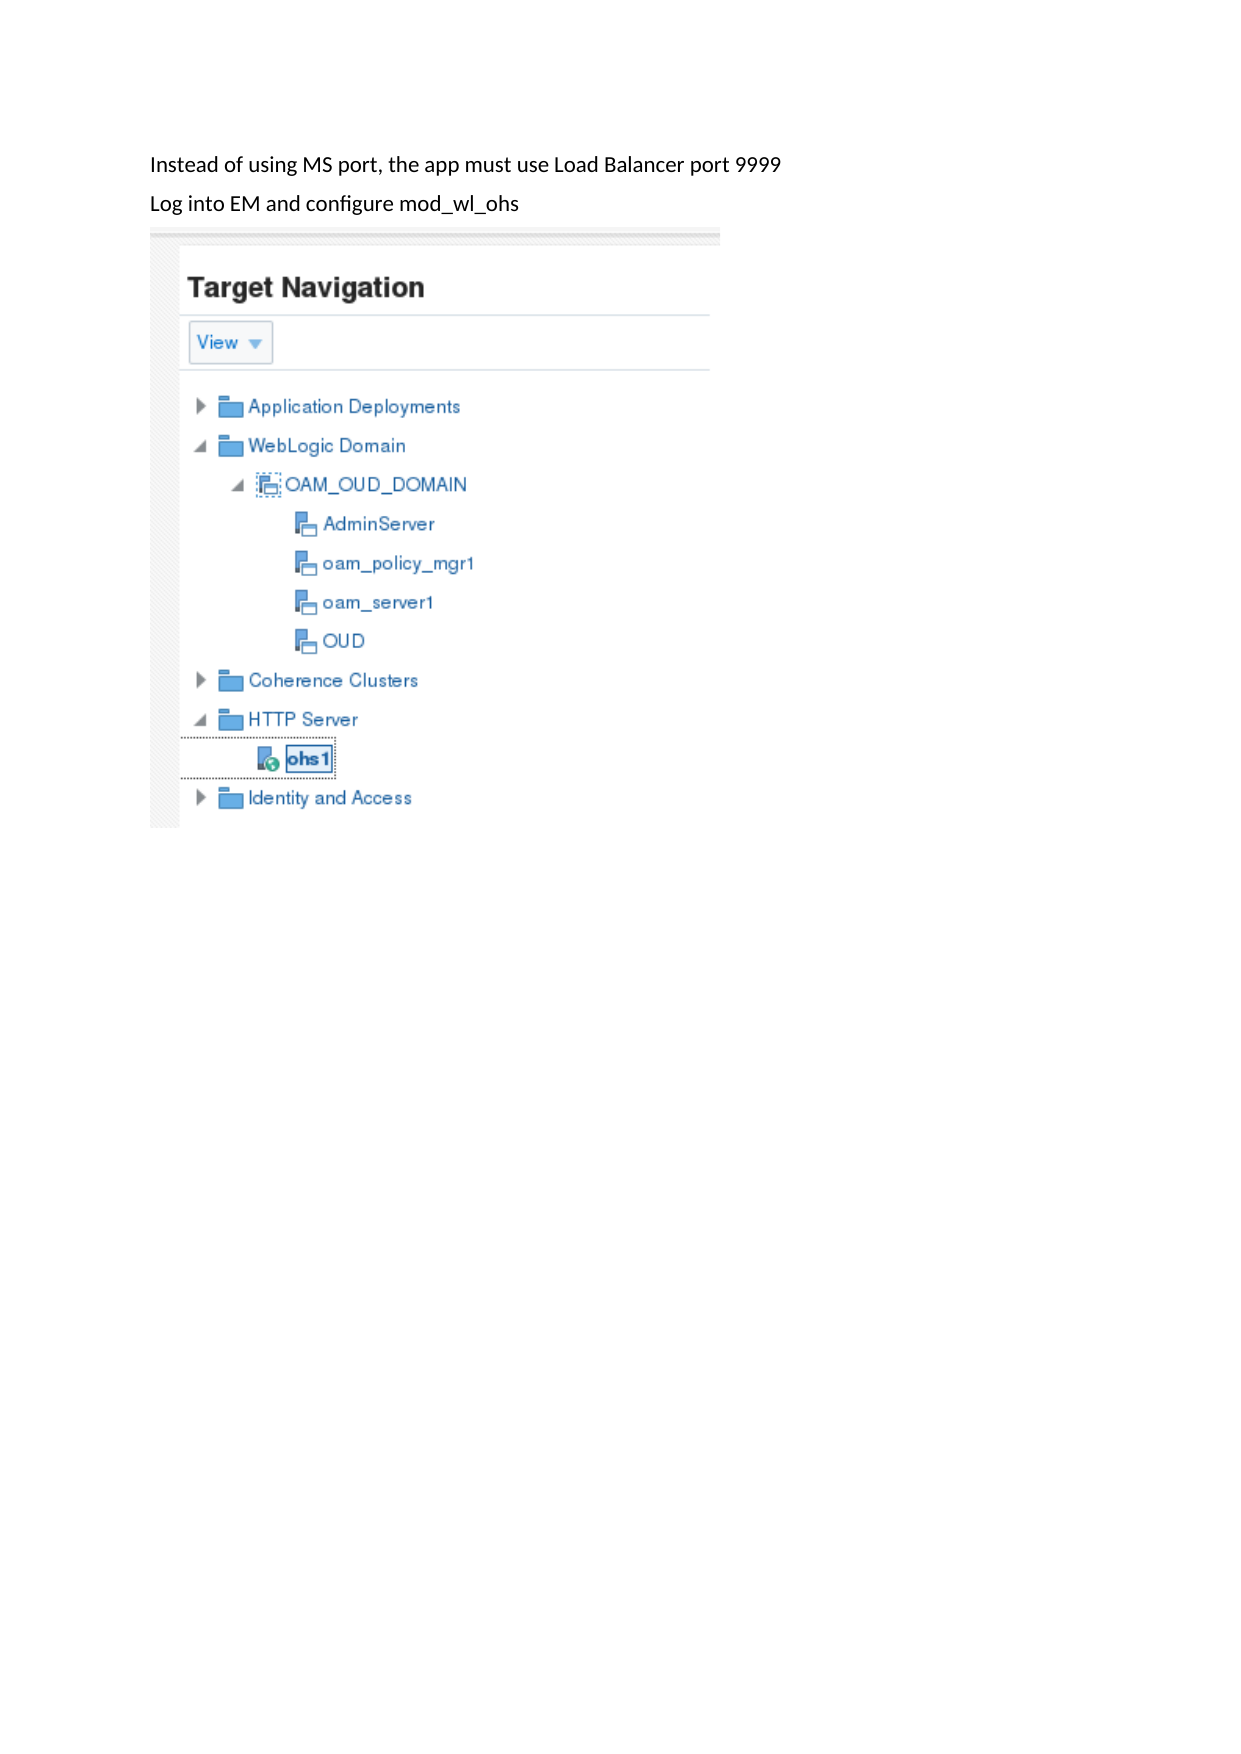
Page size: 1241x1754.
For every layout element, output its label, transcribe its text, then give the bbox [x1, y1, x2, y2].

text Log into EM and configure mod_wl_ohs [150, 189, 1090, 217]
text Instead of using MS port, the app must use Load Balancer port 9999 [150, 150, 1090, 178]
picture [150, 227, 721, 828]
